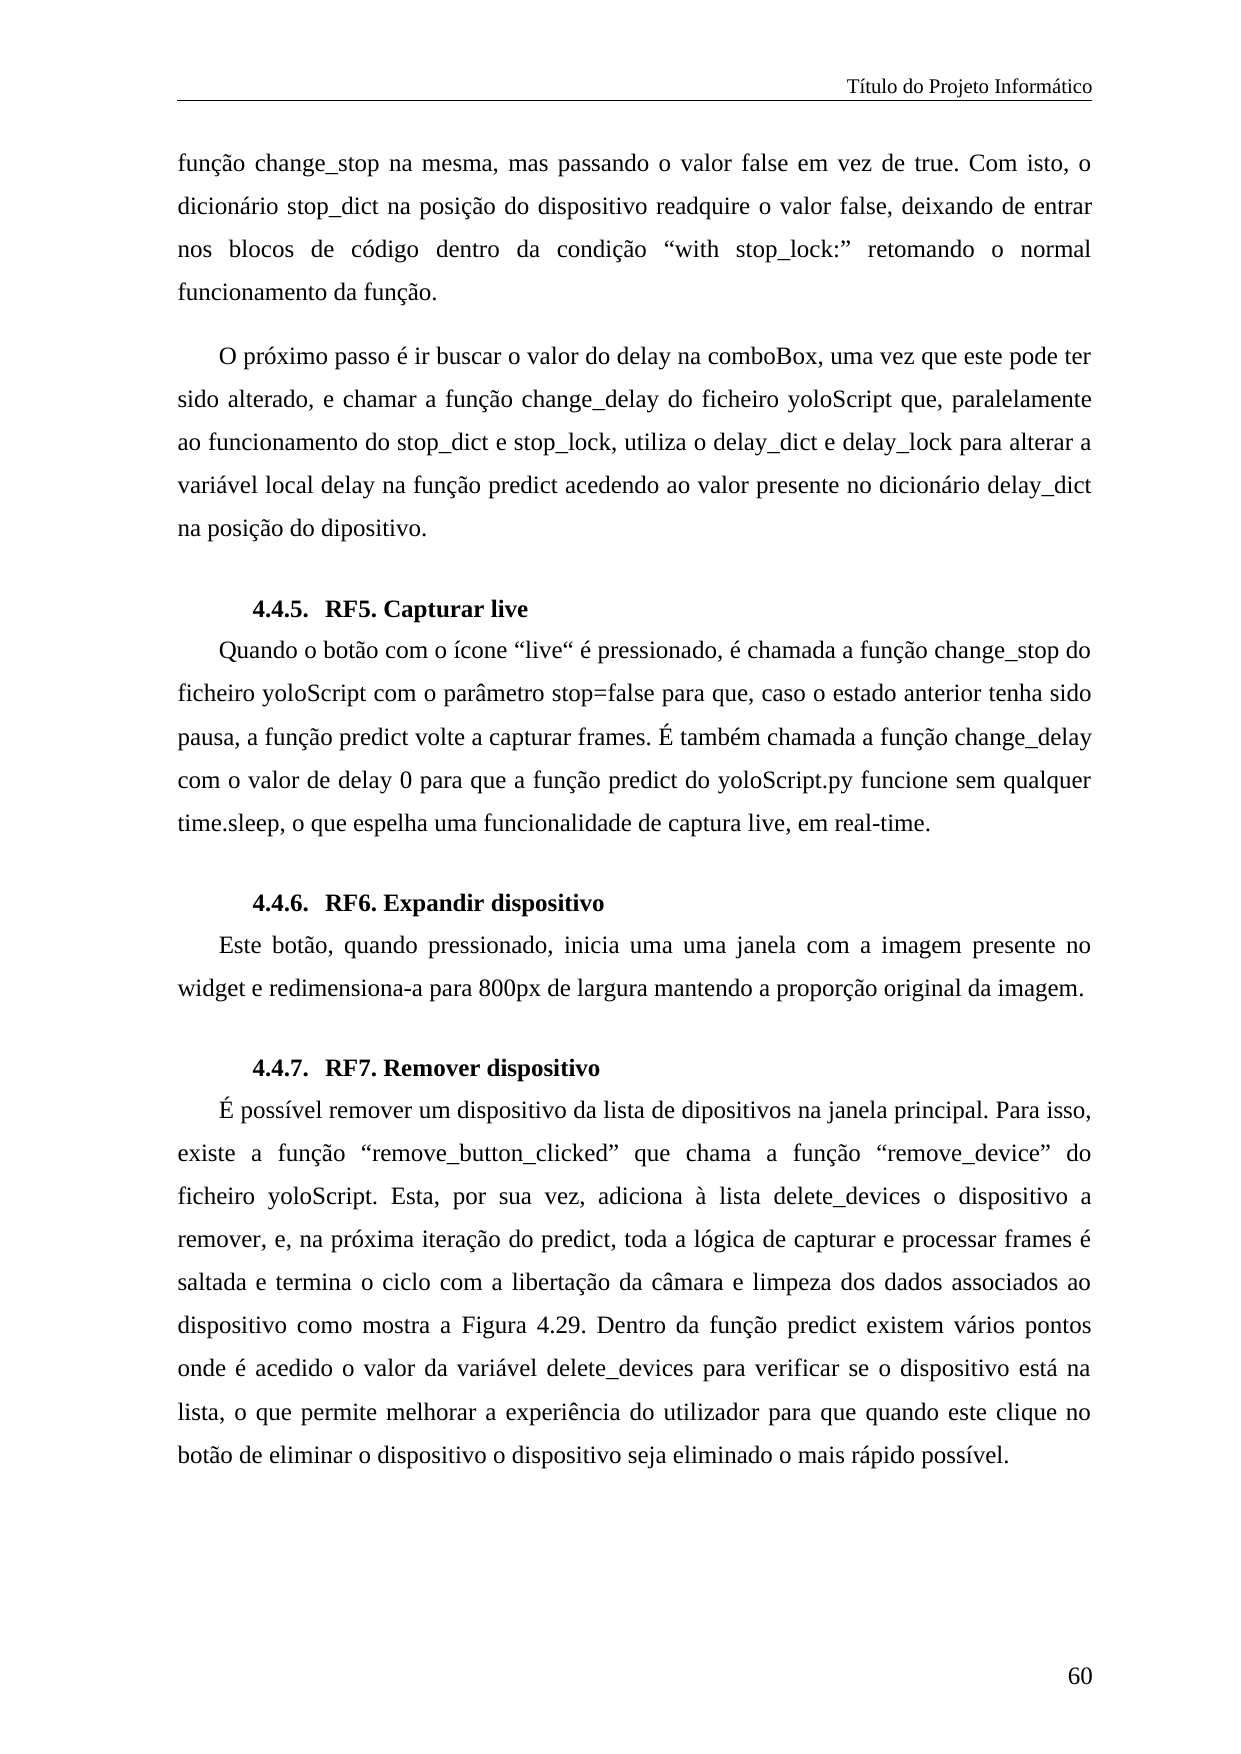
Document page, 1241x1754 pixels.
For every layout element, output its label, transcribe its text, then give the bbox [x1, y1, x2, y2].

subtitle RF7. Remover dispositivo [252, 1053, 1092, 1082]
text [177, 148, 1092, 306]
subtitle RF5. Capturar live [252, 594, 1092, 623]
subtitle RF6. Expandir dispositivo [252, 888, 1092, 917]
text Quando o botão com o ícone “live“ é pressionado, é chamada a função change_stop do ficheiro yoloScript com o parâmetro stop=false para que, caso o estado anterior tenha sido pausa, a função predict volte a capturar frames. É também chamada a função change_delay com o valor de delay 0 para que a função predict do yoloScript.py funcione sem qualquer time.sleep, o que espelha uma funcionalidade de captura live, em real-time. [177, 635, 1092, 837]
text O próximo passo é ir buscar o valor do delay na comboBox, uma vez que este pode ter sido alterado, e chamar a função change_delay do ficheiro yoloScript que, paralelamente ao funcionamento do stop_dict e stop_lock, utiliza o delay_dict e delay_lock para alterar a variável local delay na função predict acedendo ao valor presente no dicionário delay_dict na posição do dipositivo. [177, 341, 1092, 542]
text Este botão, quando pressionado, inicia uma uma janela com a imagem presente no widget e redimensiona-a para 800px de largura mantendo a proporção original da imagem. [177, 930, 1092, 1002]
